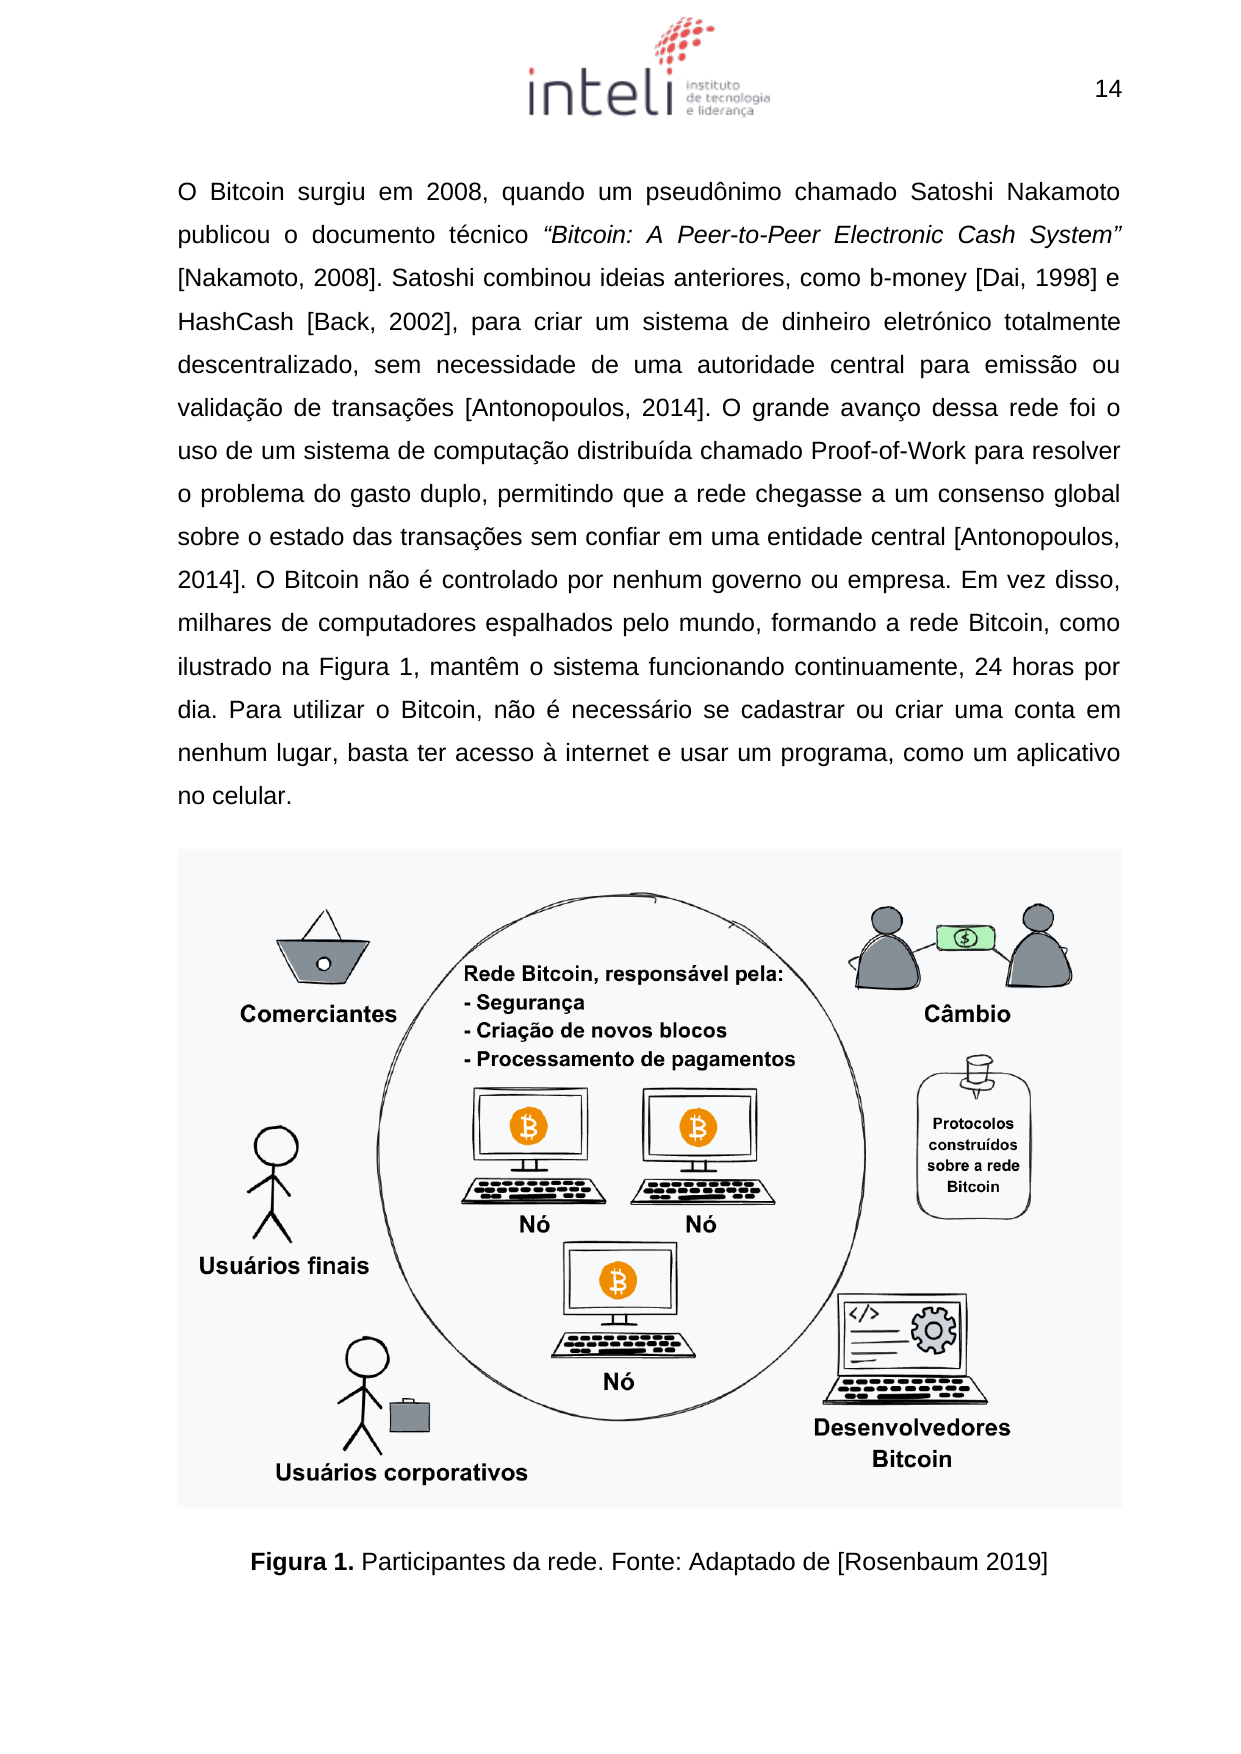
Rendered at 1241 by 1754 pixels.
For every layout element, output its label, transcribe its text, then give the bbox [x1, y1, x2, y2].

picture [529, 17, 770, 118]
text Figura 1. Participantes da rede. Fonte: Adaptado de [Rosenbaum 2019] [177, 1547, 1122, 1576]
text O Bitcoin surgiu em 2008, quando um pseudônimo chamado Satoshi Nakamoto publicou o documento técnico “Bitcoin: A Peer-to-Peer Electronic Cash System” [Nakamoto, 2008]. Satoshi combinou ideias anteriores, como b-money [Dai, 1998] e HashCash [Back, 2002], para criar um sistema de dinheiro eletrónico totalmente descentralizado, sem necessidade de uma autoridade central para emissão ou validação de transações [Antonopoulos, 2014]. O grande avanço dessa rede foi o uso de um sistema de computação distribuída chamado Proof-of-Work para resolver o problema do gasto duplo, permitindo que a rede chegasse a um consenso global sobre o estado das transações sem confiar em uma entidade central [Antonopoulos, 2014]. O Bitcoin não é controlado por nenhum governo ou empresa. Em vez disso, milhares de computadores espalhados pelo mundo, formando a rede Bitcoin, como ilustrado na Figura 1, mantêm o sistema funcionando continuamente, 24 horas por dia. Para utilizar o Bitcoin, não é necessário se cadastrar ou criar uma conta em nenhum lugar, basta ter acesso à internet e usar um programa, como um aplicativo no celular. [177, 177, 1122, 810]
picture [177, 849, 1122, 1508]
